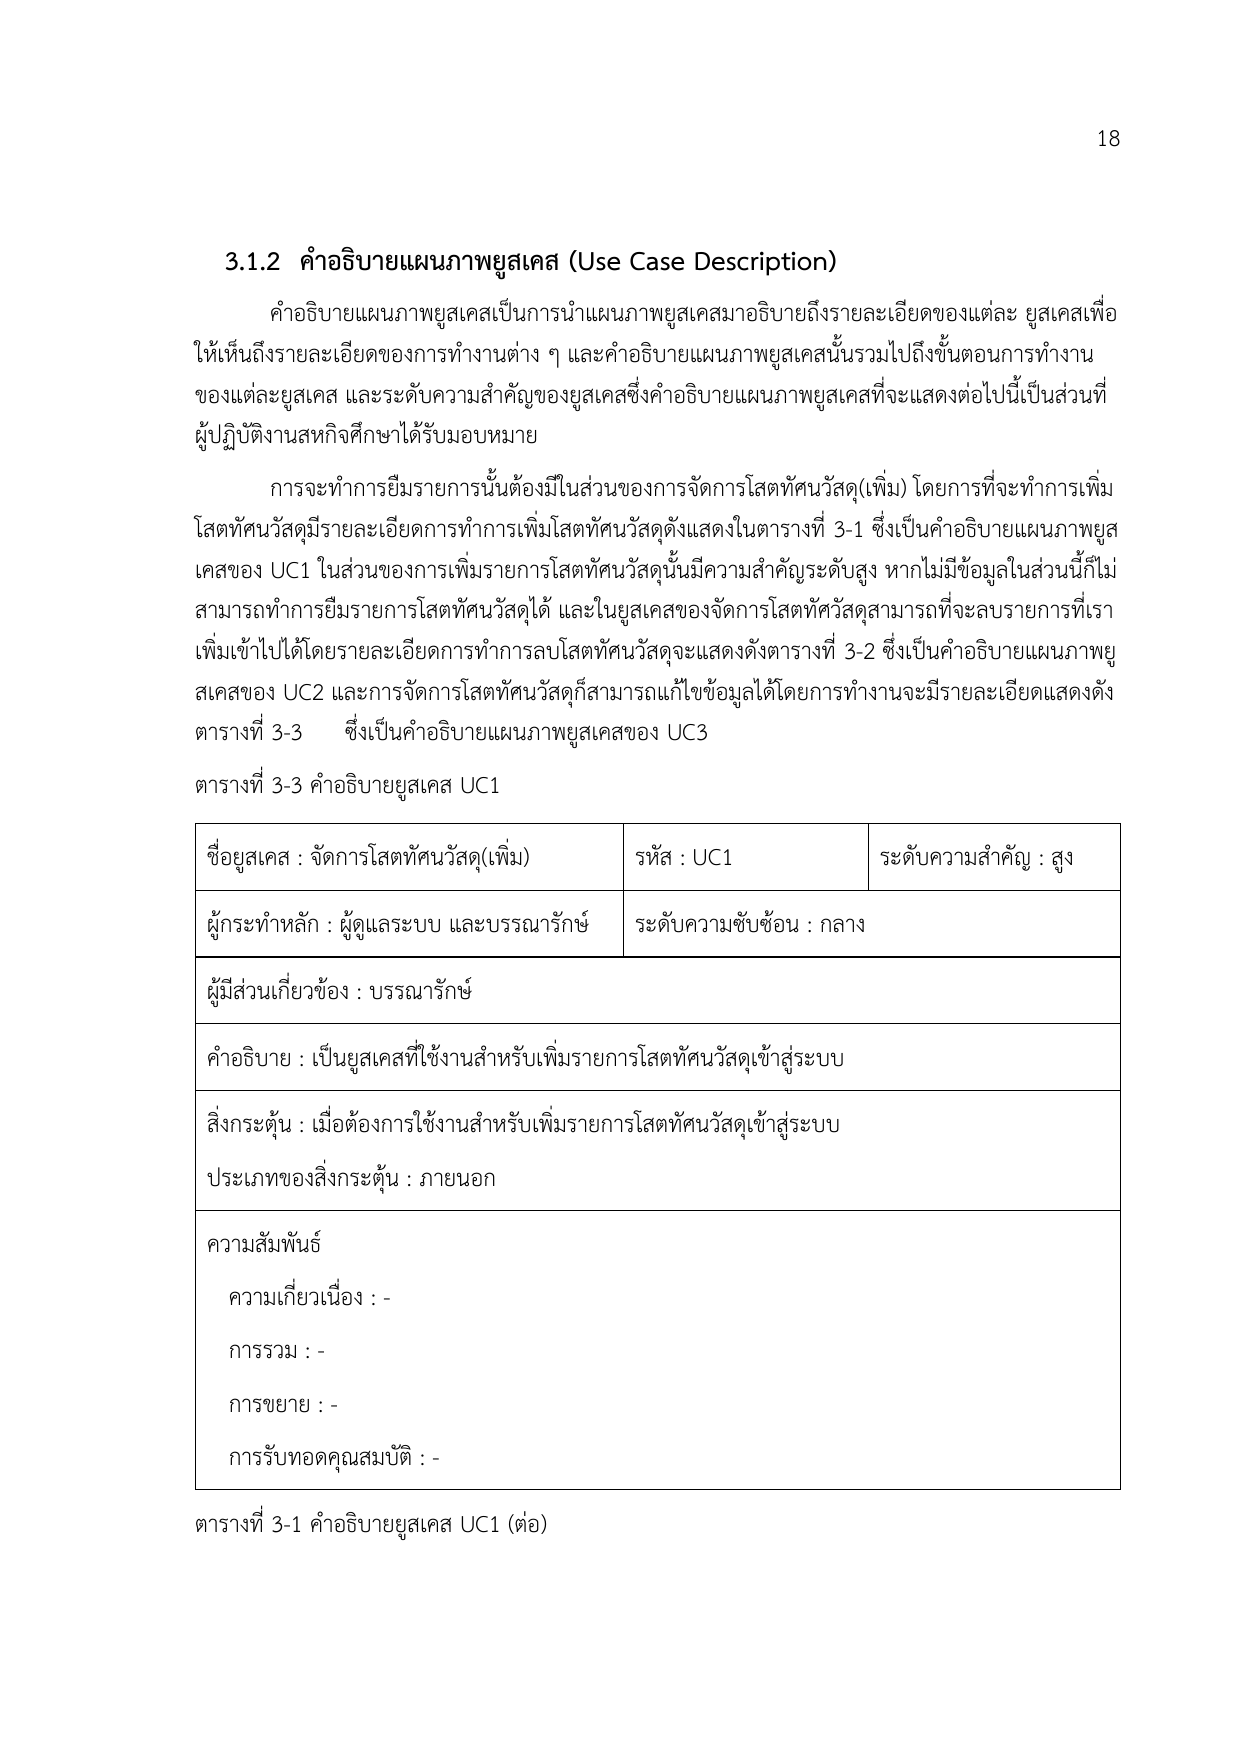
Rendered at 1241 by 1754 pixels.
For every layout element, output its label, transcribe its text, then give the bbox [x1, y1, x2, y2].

table_header รหัส : UC1 [624, 824, 868, 889]
text การจะทำการยืมรายการนั้นต้องมีในส่วนของการจัดการโสตทัศนวัสดุ(เพิ่ม) โดยการที่จะทำการเพิ่มโสตทัศนวัสดุมีรายละเอียดการทำการเพิ่มโสตทัศนวัสดุดังแสดงในตารางที่ 3-1 ซึ่งเป็นคำอธิบายแผนภาพยูสเคสของ UC1 ในส่วนของการเพิ่มรายการโสตทัศนวัสดุนั้นมีความสำคัญระดับสูง หากไม่มีข้อมูลในส่วนนี้ก็ไม่สามารถทำการยืมรายการโสตทัศนวัสดุได้ และในยูสเคสของจัดการโสตทัศวัสดุสามารถที่จะลบรายการที่เราเพิ่มเข้าไปได้โดยรายละเอียดการทำการลบโสตทัศนวัสดุจะแสดงดังตารางที่ 3-2 ซึ่งเป็นคำอธิบายแผนภาพยูสเคสของ UC2 และการจัดการโสตทัศนวัสดุก็สามารถแก้ไขข้อมูลได้โดยการทำงานจะมีรายละเอียดแสดงดังตารางที่ 3-3 ซึ่งเป็นคำอธิบายแผนภาพยูสเคสของ UC3 [195, 467, 1120, 749]
table_cell ผู้กระทำหลัก : ผู้ดูแลระบบ และบรรณารักษ์ [196, 891, 623, 956]
table_cell ระดับความซับซ้อน : กลาง [624, 891, 1120, 956]
table_cell คำอธิบาย : เป็นยูสเคสที่ใช้งานสำหรับเพิ่มรายการโสตทัศนวัสดุเข้าสู่ระบบ [196, 1024, 1120, 1090]
table_header ระดับความสำคัญ : สูง [869, 824, 1120, 889]
text คําอธิบายแผนภาพยูสเคสเป็นการนําแผนภาพยูสเคสมาอธิบายถึงรายละเอียดของแต่ละ ยูสเคสเพื่อให้เห็นถึงรายละเอียดของการทํางานต่าง ๆ และคําอธิบายแผนภาพยูสเคสนั้นรวมไปถึงขั้นตอนการทํางานของแต่ละยูสเคส และระดับความสําคัญของยูสเคสซึ่งคำอธิบายแผนภาพยูสเคสที่จะแสดงต่อไปนี้เป็นส่วนที่ผู้ปฏิบัติงานสหกิจศึกษาได้รับมอบหมาย [195, 292, 1120, 452]
table_cell ความสัมพันธ์ ความเกี่ยวเนื่อง : - การรวม : - การขยาย : - การรับทอดคุณสมบัติ : - [196, 1211, 1120, 1489]
subtitle คำอธิบายแผนภาพยูสเคส (Use Case Description) [224, 237, 1120, 280]
table_cell สิ่งกระตุ้น : เมื่อต้องการใช้งานสำหรับเพิ่มรายการโสตทัศนวัสดุเข้าสู่ระบบ ประเภทของสิ่งกระตุ้น : ภายนอก [196, 1091, 1120, 1210]
table_header ชื่อยูสเคส : จัดการโสตทัศนวัสดุ(เพิ่ม) [196, 824, 623, 889]
table_cell ผู้มีส่วนเกี่ยวข้อง : บรรณารักษ์ [196, 958, 1120, 1023]
